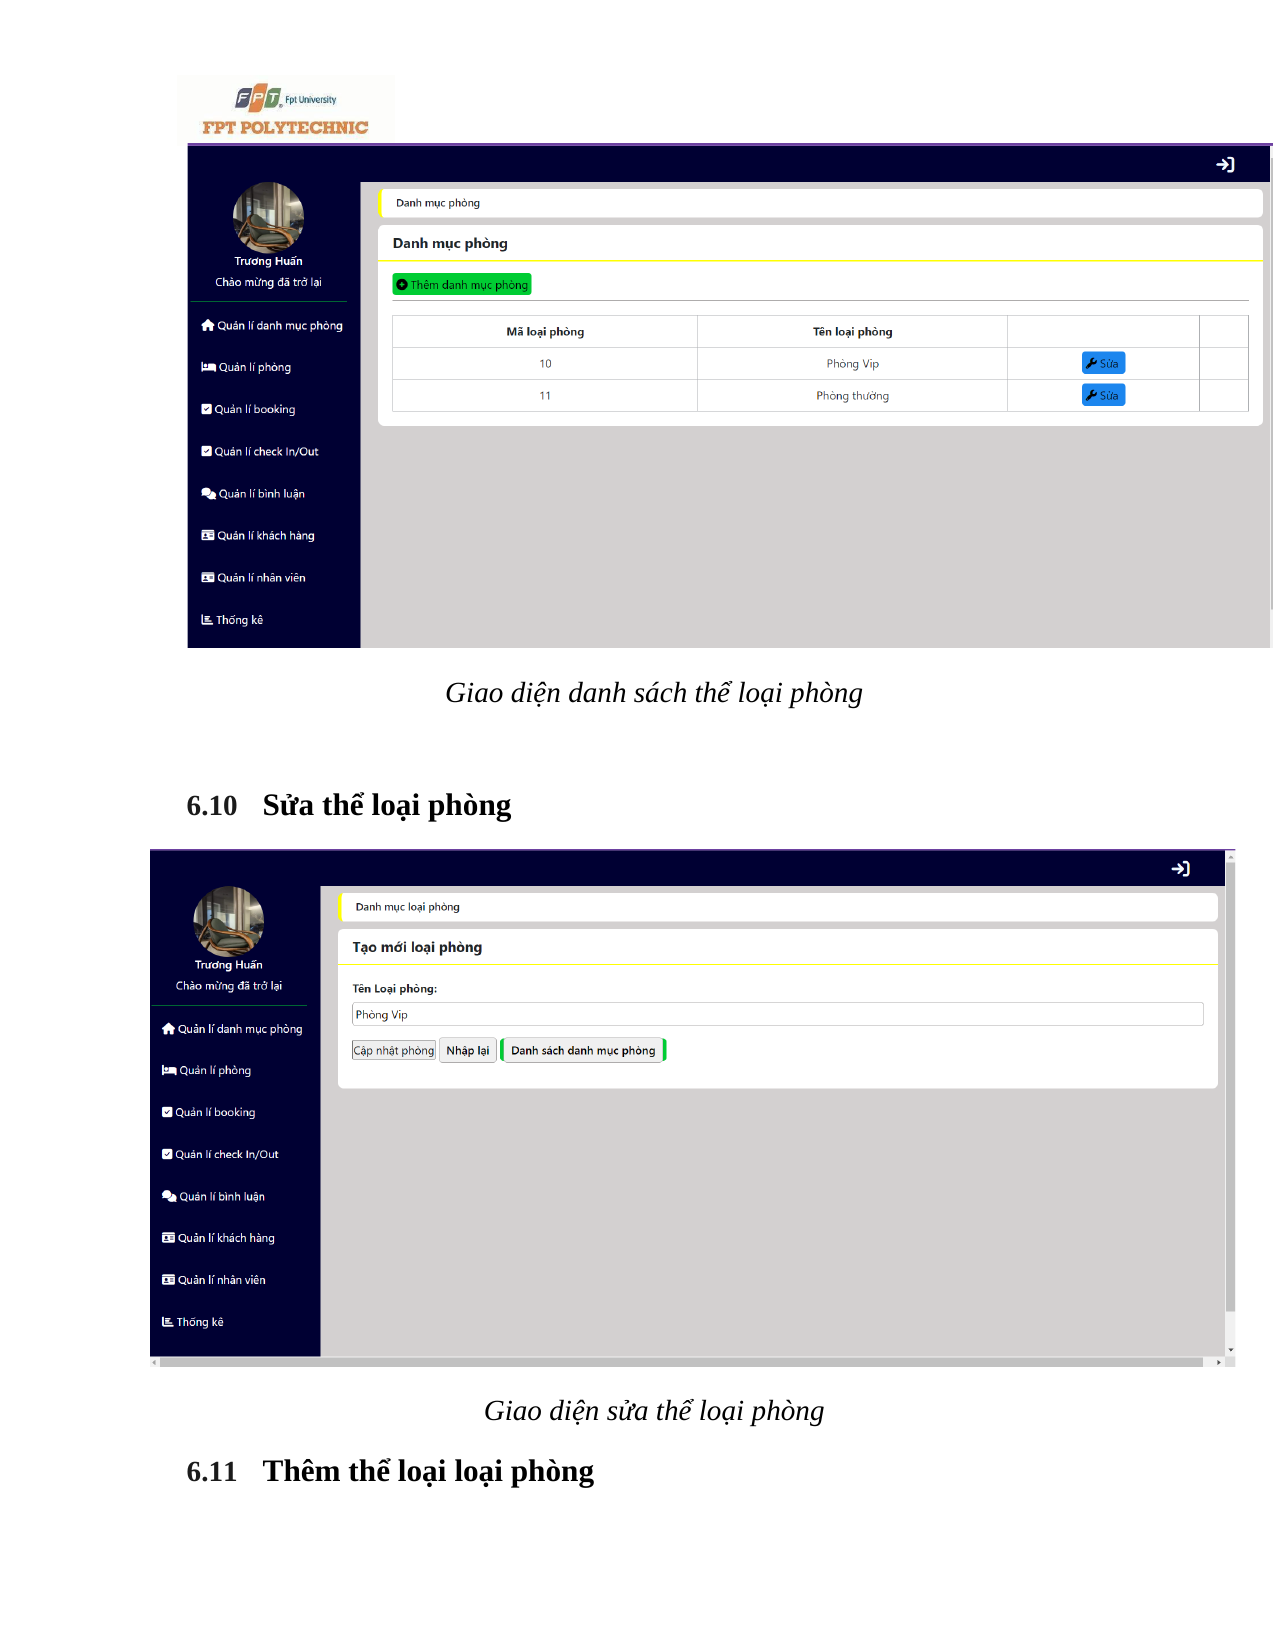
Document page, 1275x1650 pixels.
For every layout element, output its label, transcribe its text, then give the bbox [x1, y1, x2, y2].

subtitle Sửa thể loại phòng [186, 786, 1198, 822]
picture [150, 849, 1236, 1367]
text Giao diện danh sách thể loại phòng [112, 675, 1198, 708]
picture [177, 75, 1273, 648]
subtitle Thêm thể loại loại phòng [186, 1453, 1198, 1488]
text Giao diện sửa thể loại phòng [112, 1393, 1198, 1427]
